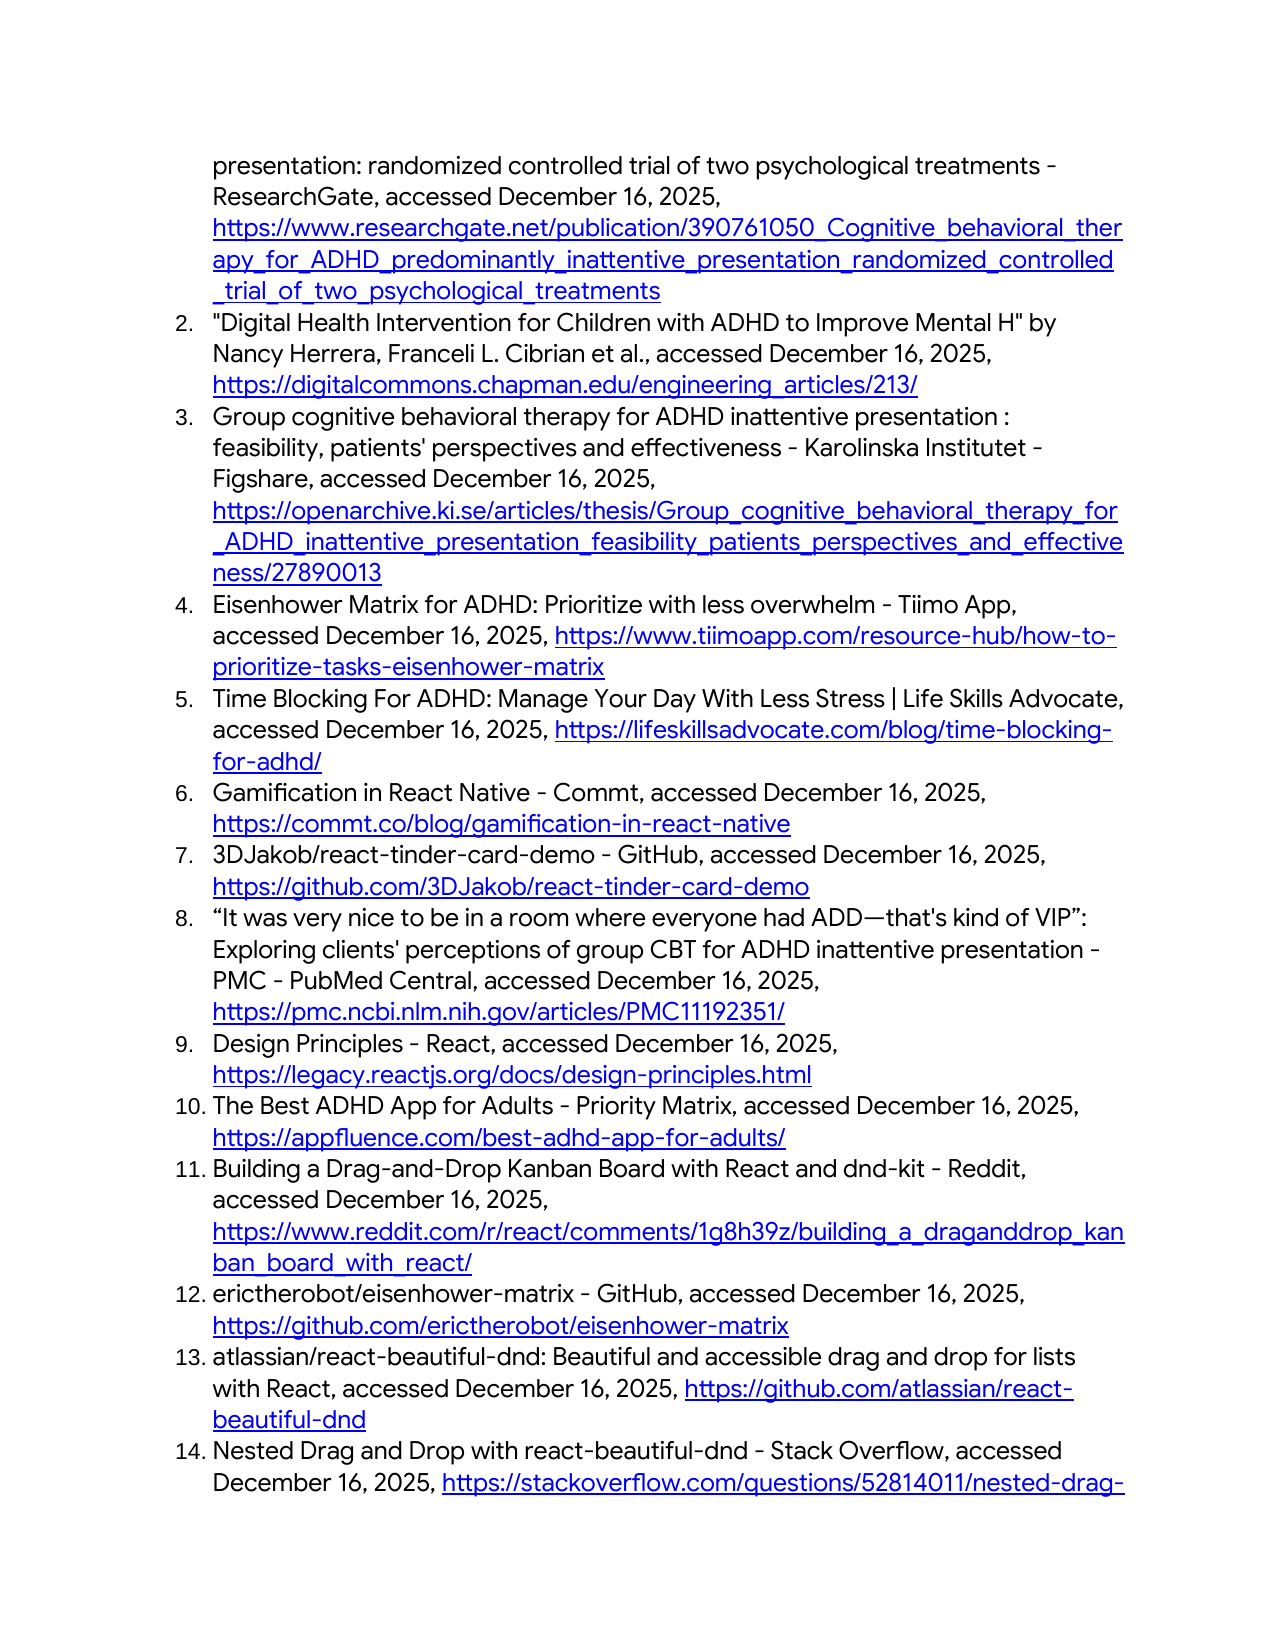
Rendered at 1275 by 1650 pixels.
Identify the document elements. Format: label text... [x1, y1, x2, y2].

list atlassian/react-beautiful-dnd: Beautiful and accessible drag and drop for lists with React, accessed December 16, 2025, https://github.com/atlassian/react-beautiful-dnd [175, 1341, 1125, 1436]
list 3DJakob/react-tinder-card-demo - GitHub, accessed December 16, 2025, https://github.com/3DJakob/react-tinder-card-demo [175, 840, 1125, 902]
list Time Blocking For ADHD: Manage Your Day With Less Stress | Life Skills Advocate, accessed December 16, 2025, https://lifeskillsadvocate.com/blog/time-blocking-for-adhd/ [175, 683, 1125, 777]
list "Digital Health Intervention for Children with ADHD to Improve Mental H" by Nancy Herrera, Franceli L. Cibrian et al., accessed December 16, 2025, https://digitalcommons.chapman.edu/engineering_articles/213/ [175, 307, 1125, 401]
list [175, 1436, 1125, 1498]
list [175, 150, 1125, 307]
list Eisenhower Matrix for ADHD: Prioritize with less overwhelm - Tiimo App, accessed December 16, 2025, https://www.tiimoapp.com/resource-hub/how-to-prioritize-tasks-eisenhower-matrix [175, 589, 1125, 683]
list The Best ADHD App for Adults - Priority Matrix, accessed December 16, 2025, https://appfluence.com/best-adhd-app-for-adults/ [175, 1091, 1125, 1153]
list erictherobot/eisenhower-matrix - GitHub, accessed December 16, 2025, https://github.com/erictherobot/eisenhower-matrix [175, 1279, 1125, 1341]
list Building a Drag-and-Drop Kanban Board with React and dnd-kit - Reddit, accessed December 16, 2025, https://www.reddit.com/r/react/comments/1g8h39z/building_a_draganddrop_kanban_board_with_react/ [175, 1153, 1125, 1279]
list Gamification in React Native - Commt, accessed December 16, 2025, https://commt.co/blog/gamification-in-react-native [175, 777, 1125, 840]
list Design Principles - React, accessed December 16, 2025, https://legacy.reactjs.org/docs/design-principles.html [175, 1028, 1125, 1091]
list “It was very nice to be in a room where everyone had ADD—that's kind of VIP”: Exploring clients' perceptions of group CBT for ADHD inattentive presentation - PMC - PubMed Central, accessed December 16, 2025, https://pmc.ncbi.nlm.nih.gov/articles/PMC11192351/ [175, 902, 1125, 1028]
list Group cognitive behavioral therapy for ADHD inattentive presentation : feasibility, patients' perspectives and effectiveness - Karolinska Institutet - Figshare, accessed December 16, 2025, https://openarchive.ki.se/articles/thesis/Group_cognitive_behavioral_therapy_for_ADHD_inattentive_presentation_feasibility_patients_perspectives_and_effectiveness/27890013 [175, 401, 1125, 589]
